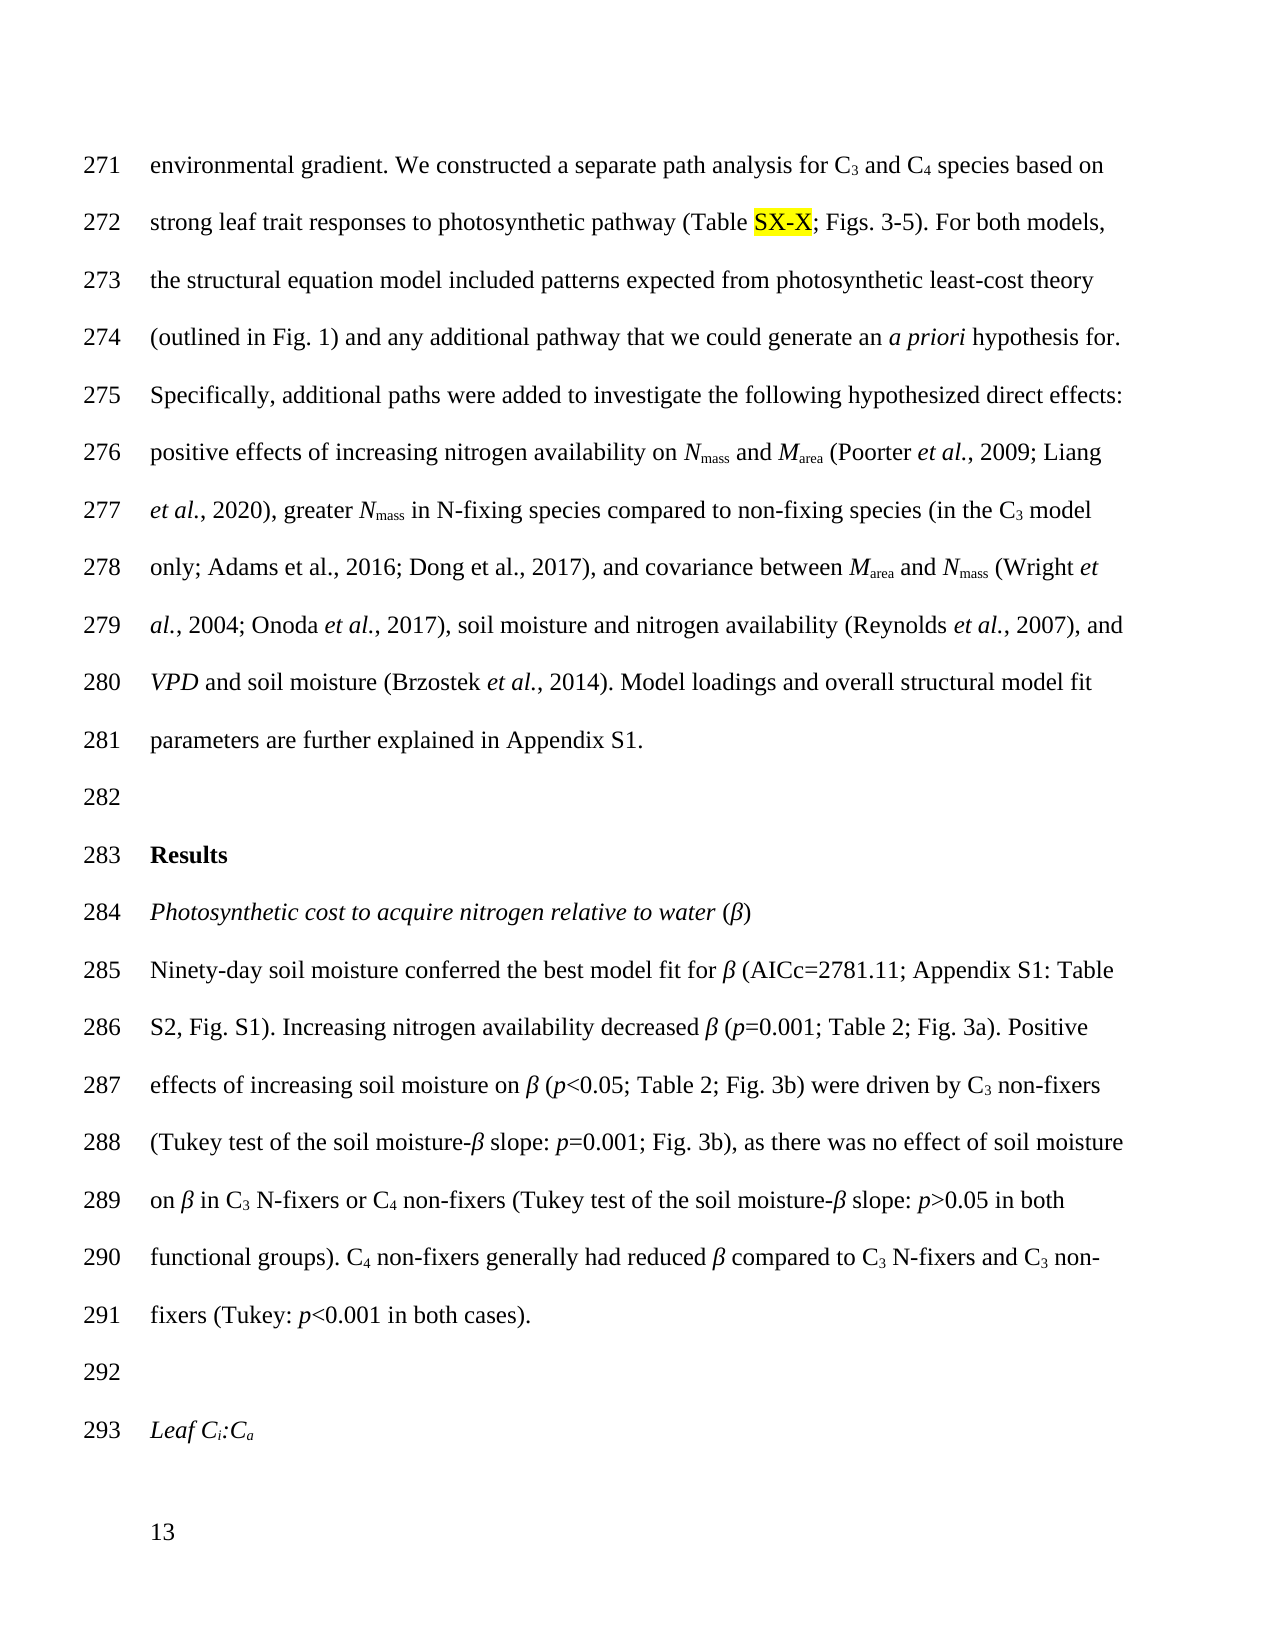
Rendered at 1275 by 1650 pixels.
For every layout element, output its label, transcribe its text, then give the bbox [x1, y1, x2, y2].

text Photosynthetic cost to acquire nitrogen relative to water (β) [150, 897, 1125, 926]
text Leaf Ci:Ca [150, 1415, 1125, 1444]
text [150, 150, 1125, 754]
text Results [150, 840, 1125, 869]
text Ninety-day soil moisture conferred the best model fit for β (AICc=2781.11; Appendix S1: Table S2, Fig. S1). Increasing nitrogen availability decreased β (p=0.001; Table 2; Fig. 3a). Positive effects of increasing soil moisture on β (p<0.05; Table 2; Fig. 3b) were driven by C3 non-fixers (Tukey test of the soil moisture-β slope: p=0.001; Fig. 3b), as there was no effect of soil moisture on β in C3 N-fixers or C4 non-fixers (Tukey test of the soil moisture-β slope: p>0.05 in both functional groups). C4 non-fixers generally had reduced β compared to C3 N-fixers and C3 non-fixers (Tukey: p<0.001 in both cases). [150, 955, 1125, 1329]
